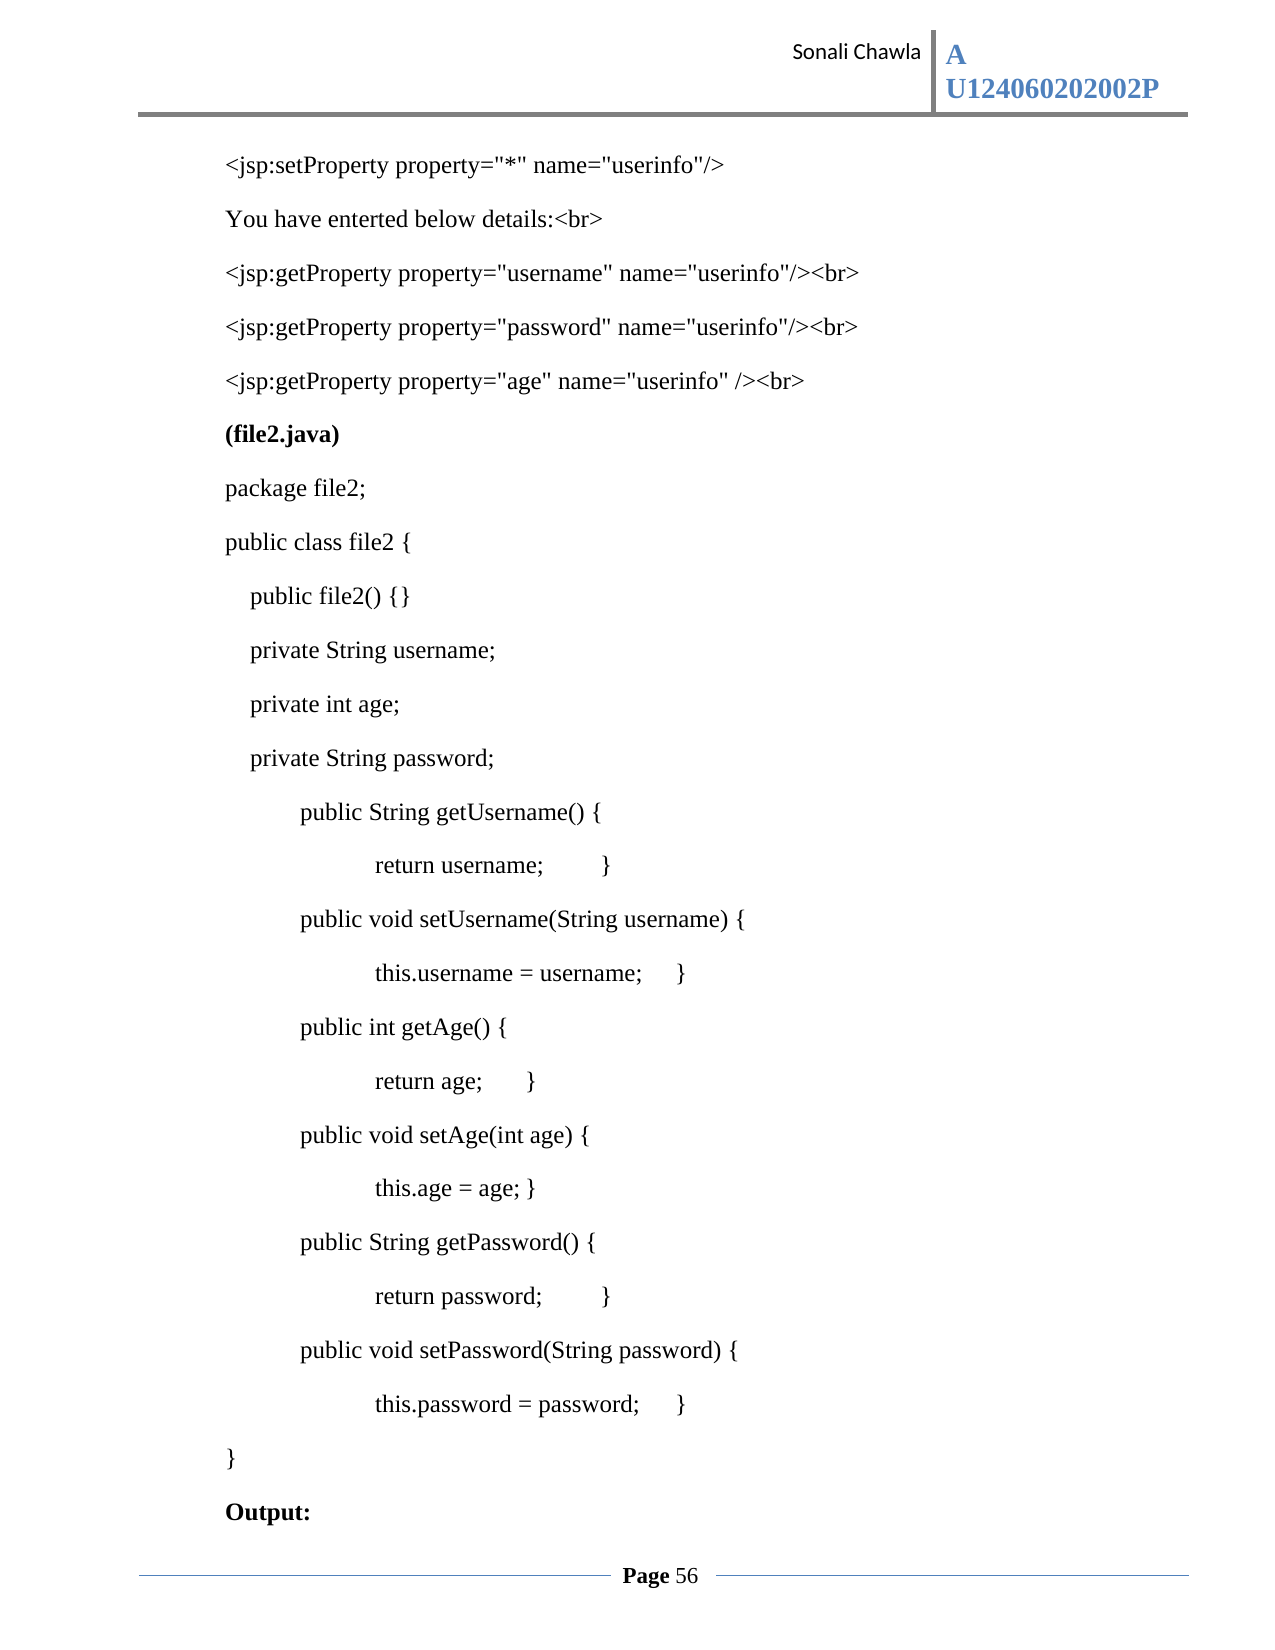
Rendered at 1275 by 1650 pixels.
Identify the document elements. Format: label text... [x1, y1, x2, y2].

text <jsp:getProperty property="age" name="userinfo" /><br> [225, 366, 1200, 394]
text return age; } [225, 1066, 1200, 1094]
text public int getAge() { [225, 1012, 1200, 1041]
text private String username; [225, 635, 1200, 664]
text (file2.java) [225, 419, 1200, 448]
text public void setUsername(String username) { [225, 904, 1200, 933]
text this.password = password; } [225, 1389, 1200, 1418]
text <jsp:setProperty property="*" name="userinfo"/> [225, 150, 1200, 179]
text public class file2 { [225, 527, 1200, 556]
text public String getPassword() { [225, 1227, 1200, 1256]
text <jsp:getProperty property="password" name="userinfo"/><br> [225, 312, 1200, 341]
text public file2() {} [225, 581, 1200, 610]
text package file2; [225, 473, 1200, 502]
text You have enterted below details:<br> [225, 204, 1200, 233]
text this.username = username; } [225, 958, 1200, 987]
text private String password; [225, 743, 1200, 771]
text return username; } [225, 850, 1200, 879]
text } [225, 1443, 1200, 1472]
text this.age = age; } [225, 1173, 1200, 1202]
text public void setPassword(String password) { [225, 1335, 1200, 1364]
text Output: [225, 1497, 1200, 1525]
text public void setAge(int age) { [225, 1120, 1200, 1148]
text return password; } [225, 1281, 1200, 1310]
text <jsp:getProperty property="username" name="userinfo"/><br> [225, 258, 1200, 287]
text public String getUsername() { [225, 797, 1200, 825]
text private int age; [225, 689, 1200, 718]
